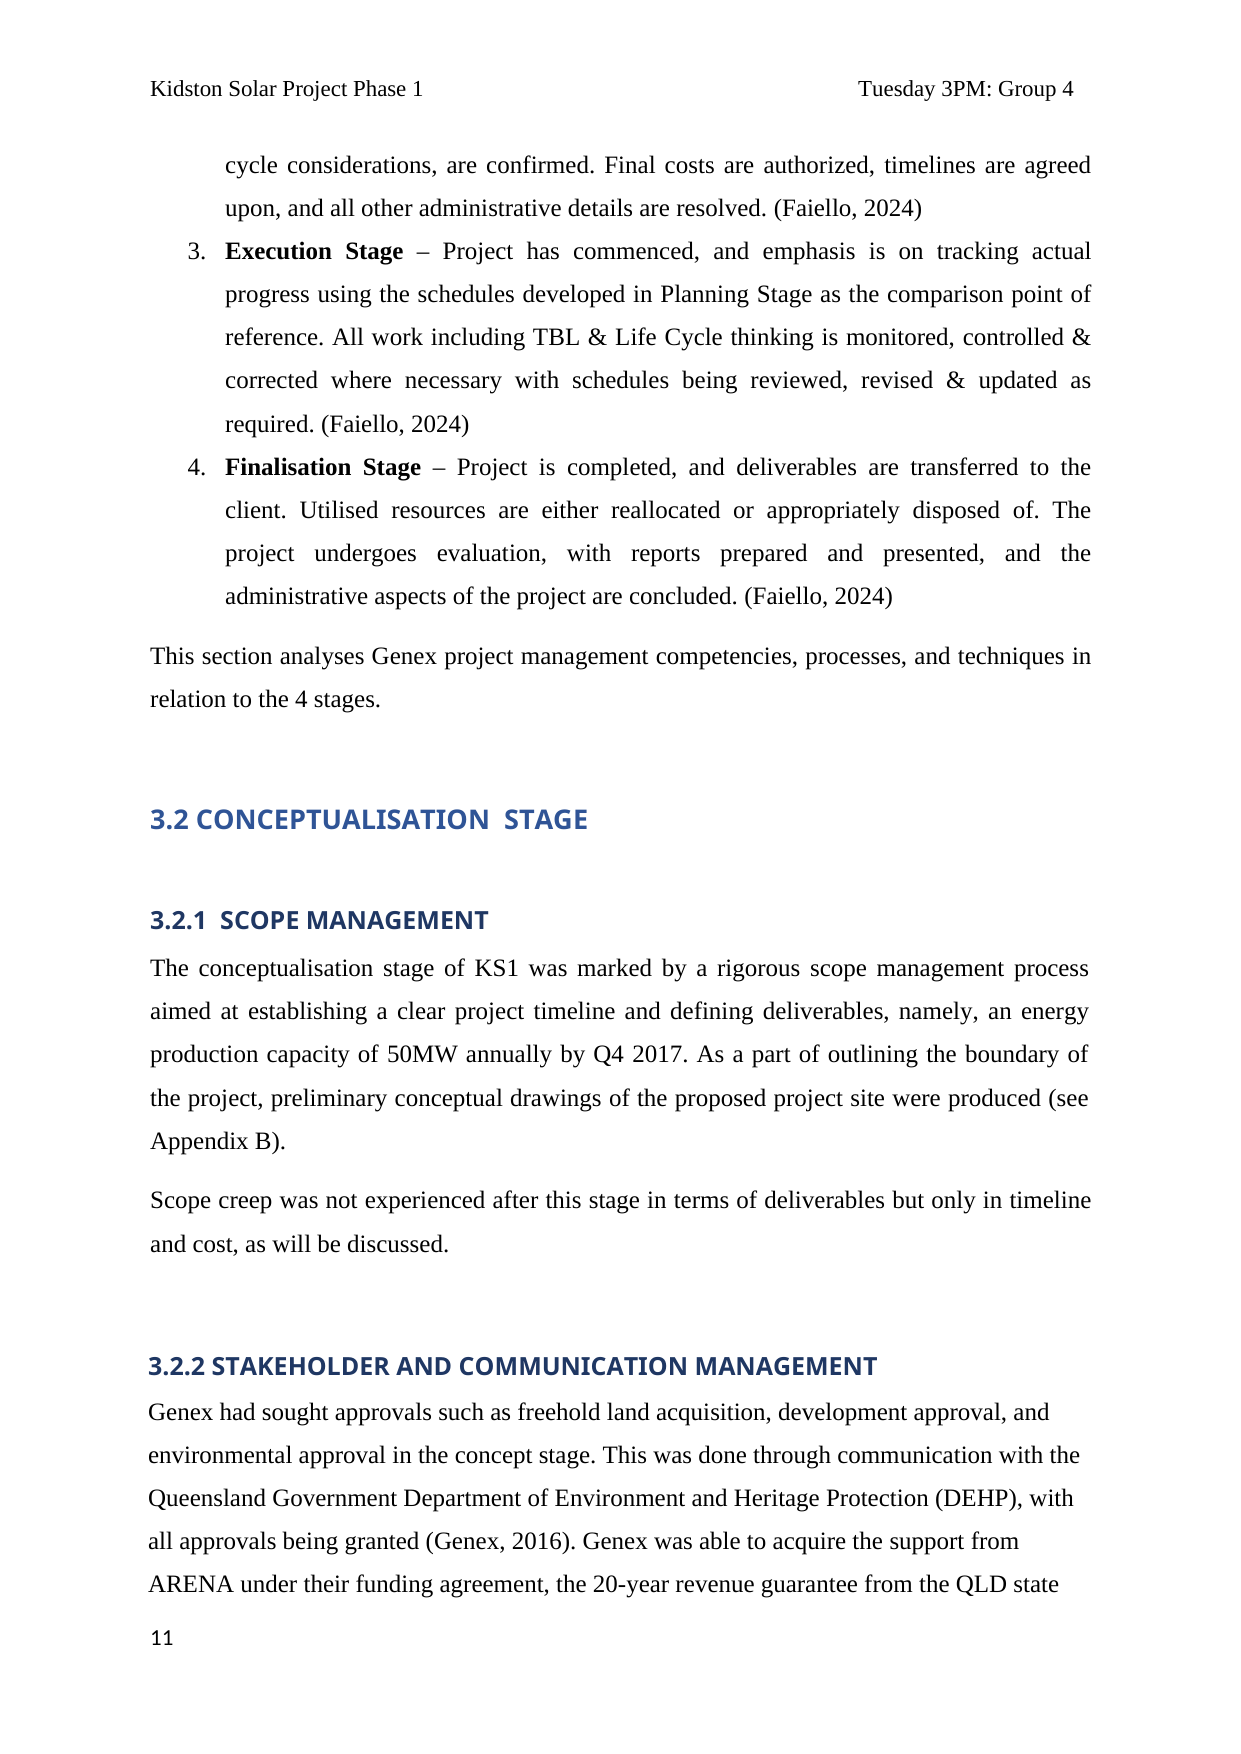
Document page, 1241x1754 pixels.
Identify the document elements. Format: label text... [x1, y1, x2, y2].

list Execution Stage – Project has commenced, and emphasis is on tracking actual progress using the schedules developed in Planning Stage as the comparison point of reference. All work including TBL & Life Cycle thinking is monitored, controlled & corrected where necessary with schedules being reviewed, revised & updated as required. (Faiello, 2024) [187, 236, 1092, 437]
text The conceptualisation stage of KS1 was marked by a rigorous scope management process aimed at establishing a clear project timeline and defining deliverables, namely, an energy production capacity of 50MW annually by Q4 2017. As a part of outlining the boundary of the project, preliminary conceptual drawings of the proposed project site were produced (see Appendix B). [150, 953, 1090, 1154]
subtitle 3.2 CONCEPTUALISATION STAGE [150, 800, 1090, 837]
text This section analyses Genex project management competencies, processes, and techniques in relation to the 4 stages. [150, 641, 1092, 713]
subtitle 3.2.1 SCOPE MANAGEMENT [150, 902, 1090, 936]
text Scope creep was not experienced after this stage in terms of deliverables but only in timeline and cost, as will be discussed. [150, 1186, 1092, 1257]
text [148, 1348, 1092, 1598]
list Finalisation Stage – Project is completed, and deliverables are transferred to the client. Utilised resources are either reallocated or appropriately disposed of. The project undergoes evaluation, with reports prepared and presented, and the administrative aspects of the project are concluded. (Faiello, 2024) [187, 452, 1092, 610]
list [187, 150, 1092, 222]
